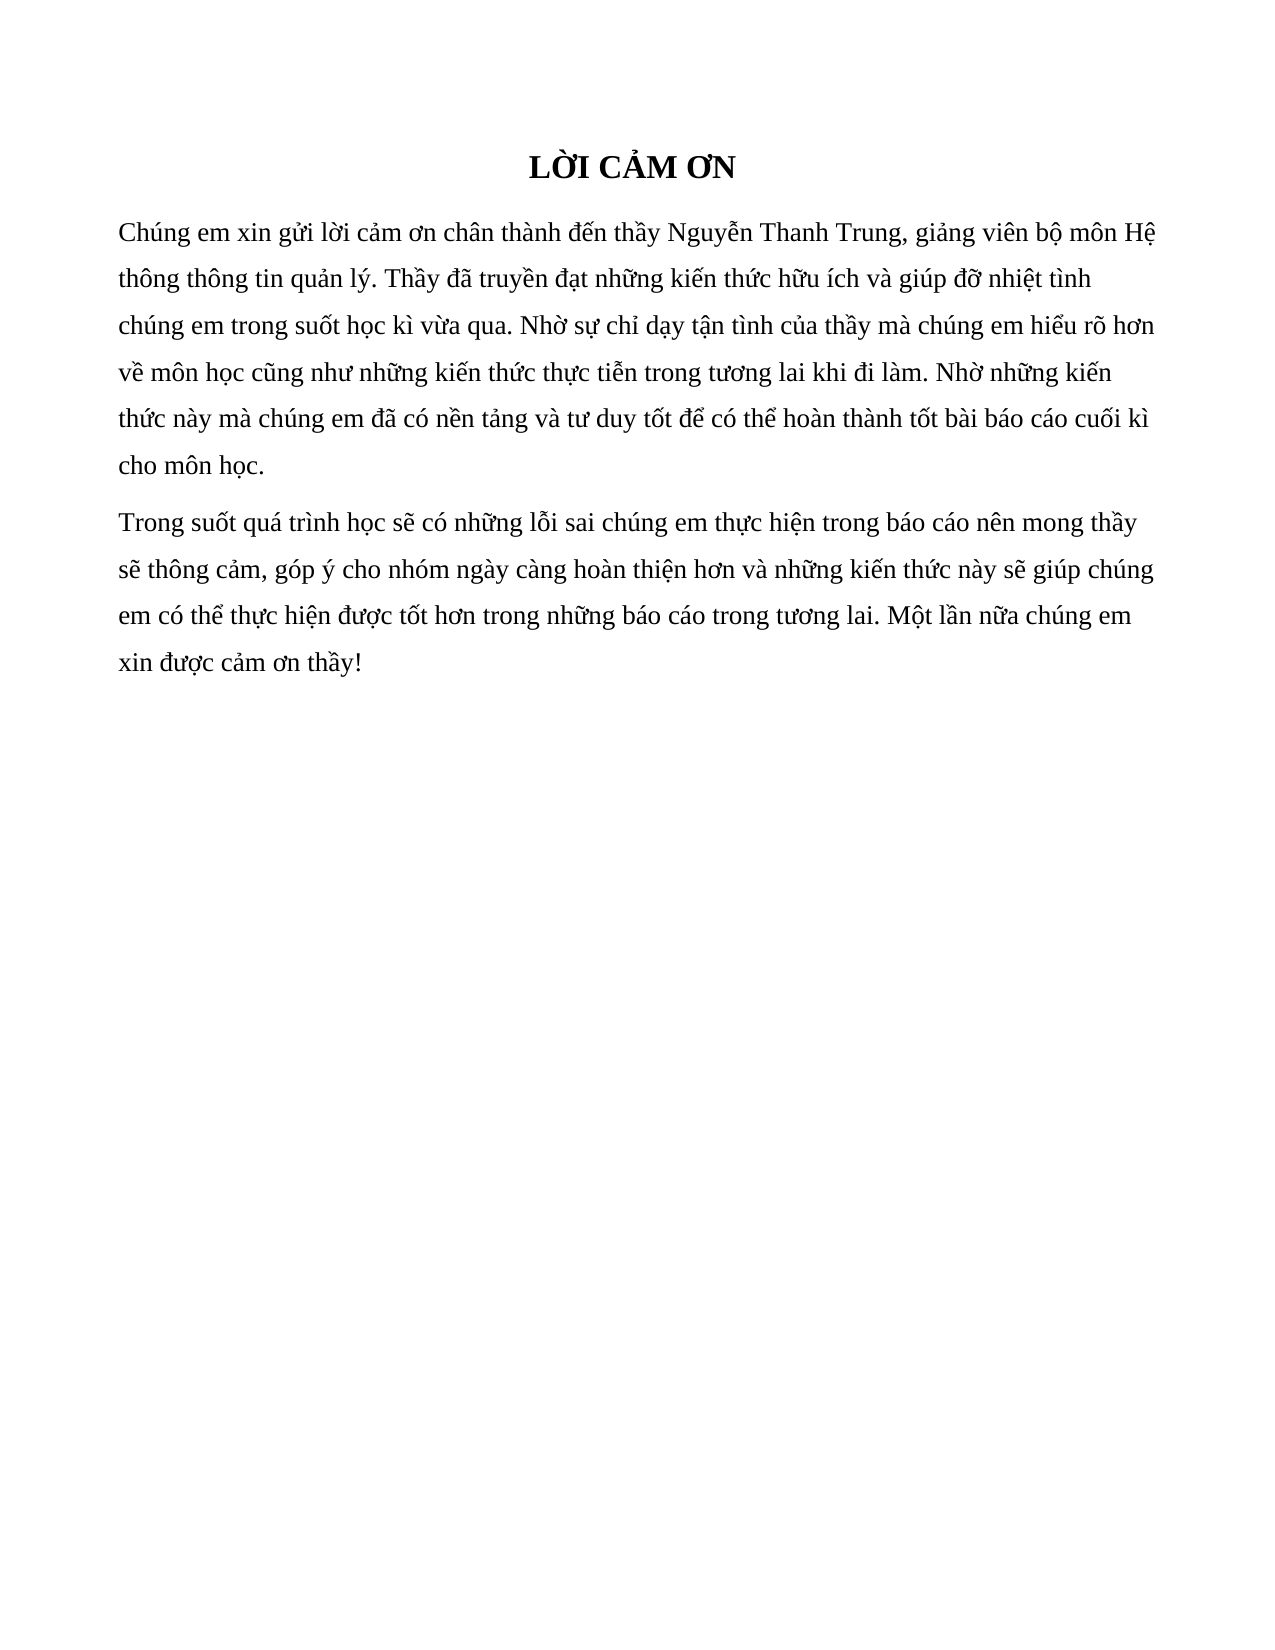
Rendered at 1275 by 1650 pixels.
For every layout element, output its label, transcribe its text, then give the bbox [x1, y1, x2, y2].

text Trong suốt quá trình học sẽ có những lỗi sai chúng em thực hiện trong báo cáo nên mong thầy sẽ thông cảm, góp ý cho nhóm ngày càng hoàn thiện hơn và những kiến thức này sẽ giúp chúng em có thể thực hiện được tốt hơn trong những báo cáo trong tương lai. Một lần nữa chúng em xin được cảm ơn thầy! [118, 506, 1157, 677]
text Chúng em xin gửi lời cảm ơn chân thành đến thầy Nguyễn Thanh Trung, giảng viên bộ môn Hệ thông thông tin quản lý. Thầy đã truyền đạt những kiến thức hữu ích và giúp đỡ nhiệt tình chúng em trong suốt học kì vừa qua. Nhờ sự chỉ dạy tận tình của thầy mà chúng em hiểu rõ hơn về môn học cũng như những kiến thức thực tiễn trong tương lai khi đi làm. Nhờ những kiến thức này mà chúng em đã có nền tảng và tư duy tốt để có thể hoàn thành tốt bài báo cáo cuối kì cho môn học. [118, 216, 1157, 480]
subtitle LỜI CẢM ƠN [118, 148, 1147, 186]
